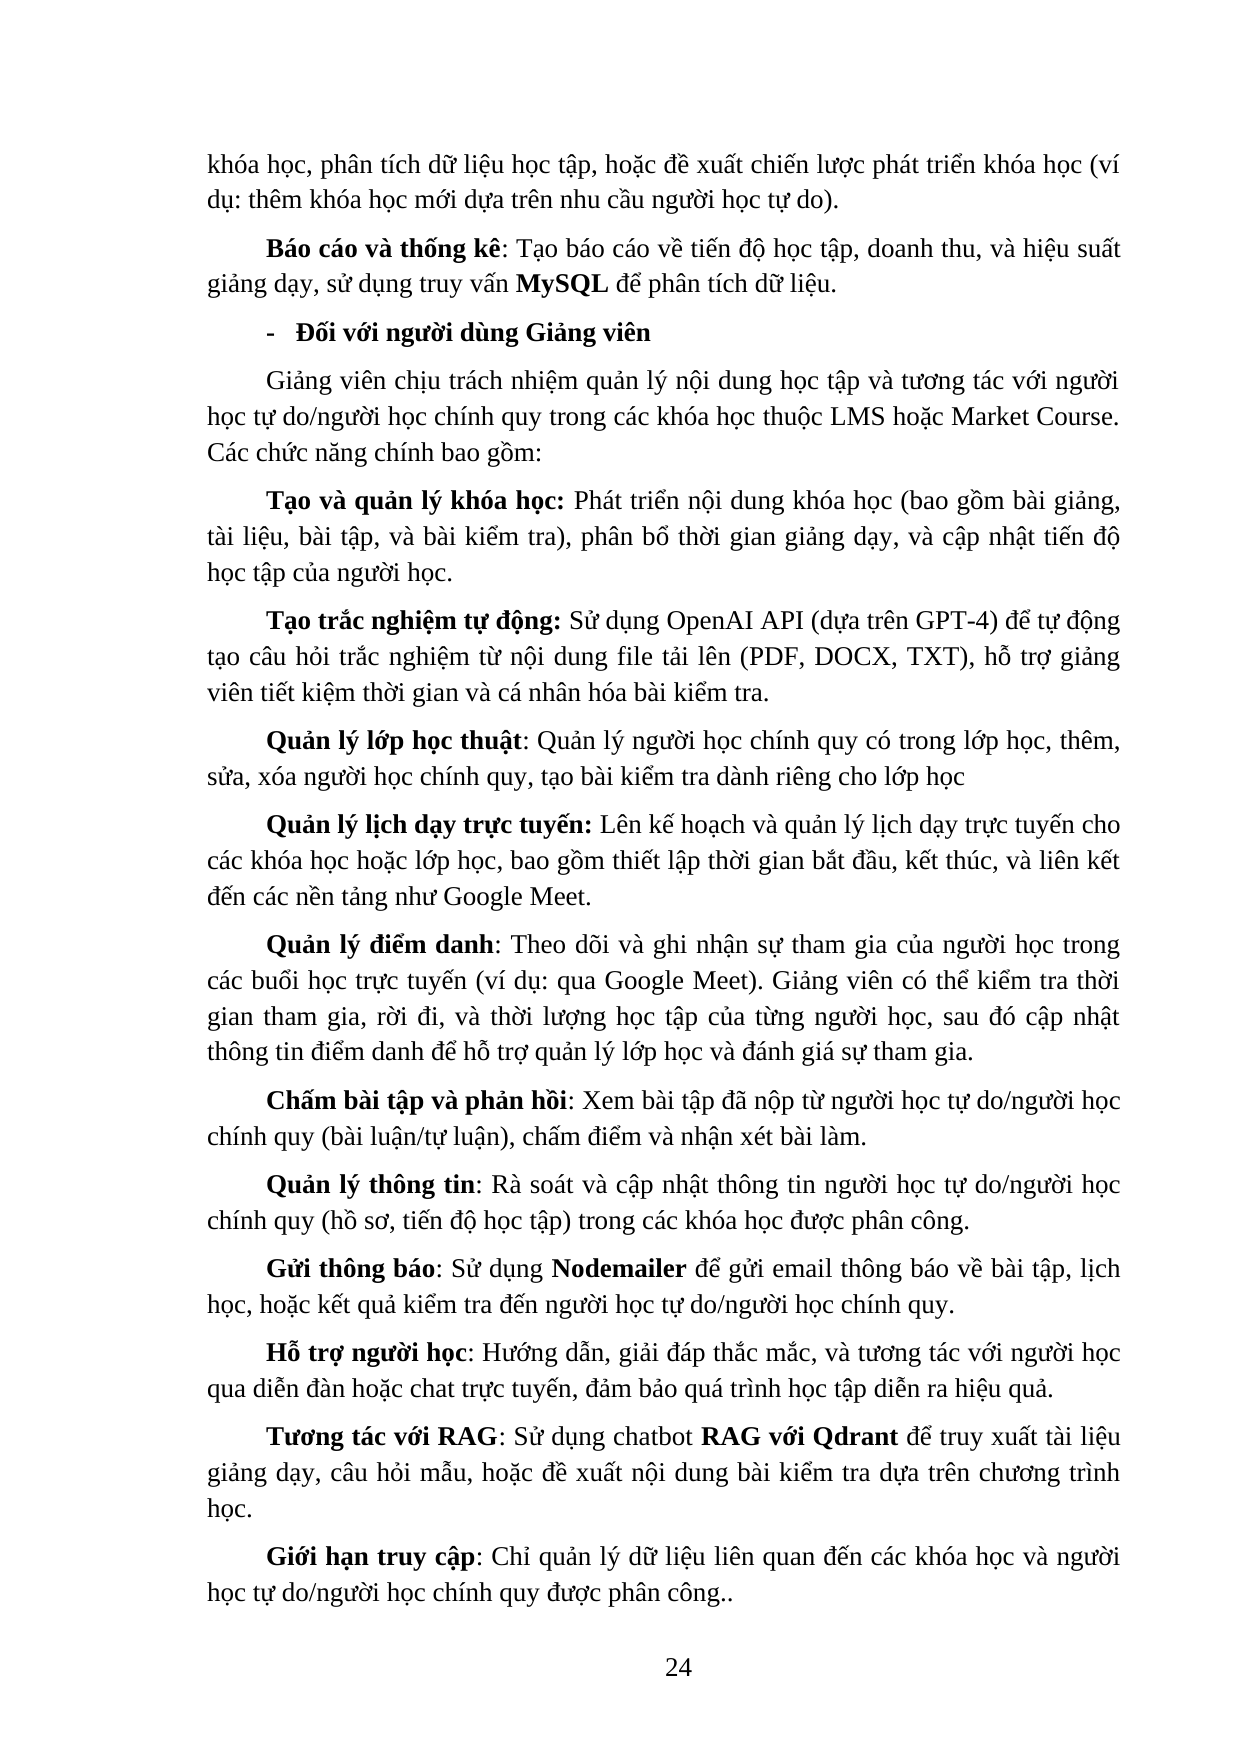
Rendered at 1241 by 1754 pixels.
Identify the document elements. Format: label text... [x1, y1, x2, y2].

text Tạo trắc nghiệm tự động: Sử dụng OpenAI API (dựa trên GPT-4) để tự động tạo câu hỏi trắc nghiệm từ nội dung file tải lên (PDF, DOCX, TXT), hỗ trợ giảng viên tiết kiệm thời gian và cá nhân hóa bài kiểm tra. [207, 604, 1121, 707]
text Quản lý thông tin: Rà soát và cập nhật thông tin người học tự do/người học chính quy (hồ sơ, tiến độ học tập) trong các khóa học được phân công. [207, 1168, 1121, 1235]
text Tạo và quản lý khóa học: Phát triển nội dung khóa học (bao gồm bài giảng, tài liệu, bài tập, và bài kiểm tra), phân bổ thời gian giảng dạy, và cập nhật tiến độ học tập của người học. [207, 484, 1121, 587]
text Hỗ trợ người học: Hướng dẫn, giải đáp thắc mắc, và tương tác với người học qua diễn đàn hoặc chat trực tuyến, đảm bảo quá trình học tập diễn ra hiệu quả. [207, 1336, 1121, 1403]
list Đối với người dùng Giảng viên [266, 316, 1121, 347]
text Báo cáo và thống kê: Tạo báo cáo về tiến độ học tập, doanh thu, và hiệu suất giảng dạy, sử dụng truy vấn MySQL để phân tích dữ liệu. [207, 232, 1121, 299]
text Giảng viên chịu trách nhiệm quản lý nội dung học tập và tương tác với người học tự do/người học chính quy trong các khóa học thuộc LMS hoặc Market Course. Các chức năng chính bao gồm: [207, 364, 1121, 467]
text Gửi thông báo: Sử dụng Nodemailer để gửi email thông báo về bài tập, lịch học, hoặc kết quả kiểm tra đến người học tự do/người học chính quy. [207, 1252, 1121, 1319]
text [207, 148, 1121, 214]
text Giới hạn truy cập: Chỉ quản lý dữ liệu liên quan đến các khóa học và người học tự do/người học chính quy được phân công.. [207, 1540, 1121, 1607]
text Chấm bài tập và phản hồi: Xem bài tập đã nộp từ người học tự do/người học chính quy (bài luận/tự luận), chấm điểm và nhận xét bài làm. [207, 1084, 1121, 1151]
text Quản lý điểm danh: Theo dõi và ghi nhận sự tham gia của người học trong các buổi học trực tuyến (ví dụ: qua Google Meet). Giảng viên có thể kiểm tra thời gian tham gia, rời đi, và thời lượng học tập của từng người học, sau đó cập nhật thông tin điểm danh để hỗ trợ quản lý lớp học và đánh giá sự tham gia. [207, 928, 1121, 1067]
text Quản lý lớp học thuật: Quản lý người học chính quy có trong lớp học, thêm, sửa, xóa người học chính quy, tạo bài kiểm tra dành riêng cho lớp học [207, 724, 1121, 791]
text Quản lý lịch dạy trực tuyến: Lên kế hoạch và quản lý lịch dạy trực tuyến cho các khóa học hoặc lớp học, bao gồm thiết lập thời gian bắt đầu, kết thúc, và liên kết đến các nền tảng như Google Meet. [207, 808, 1121, 911]
text Tương tác với RAG: Sử dụng chatbot RAG với Qdrant để truy xuất tài liệu giảng dạy, câu hỏi mẫu, hoặc đề xuất nội dung bài kiểm tra dựa trên chương trình học. [207, 1421, 1121, 1523]
